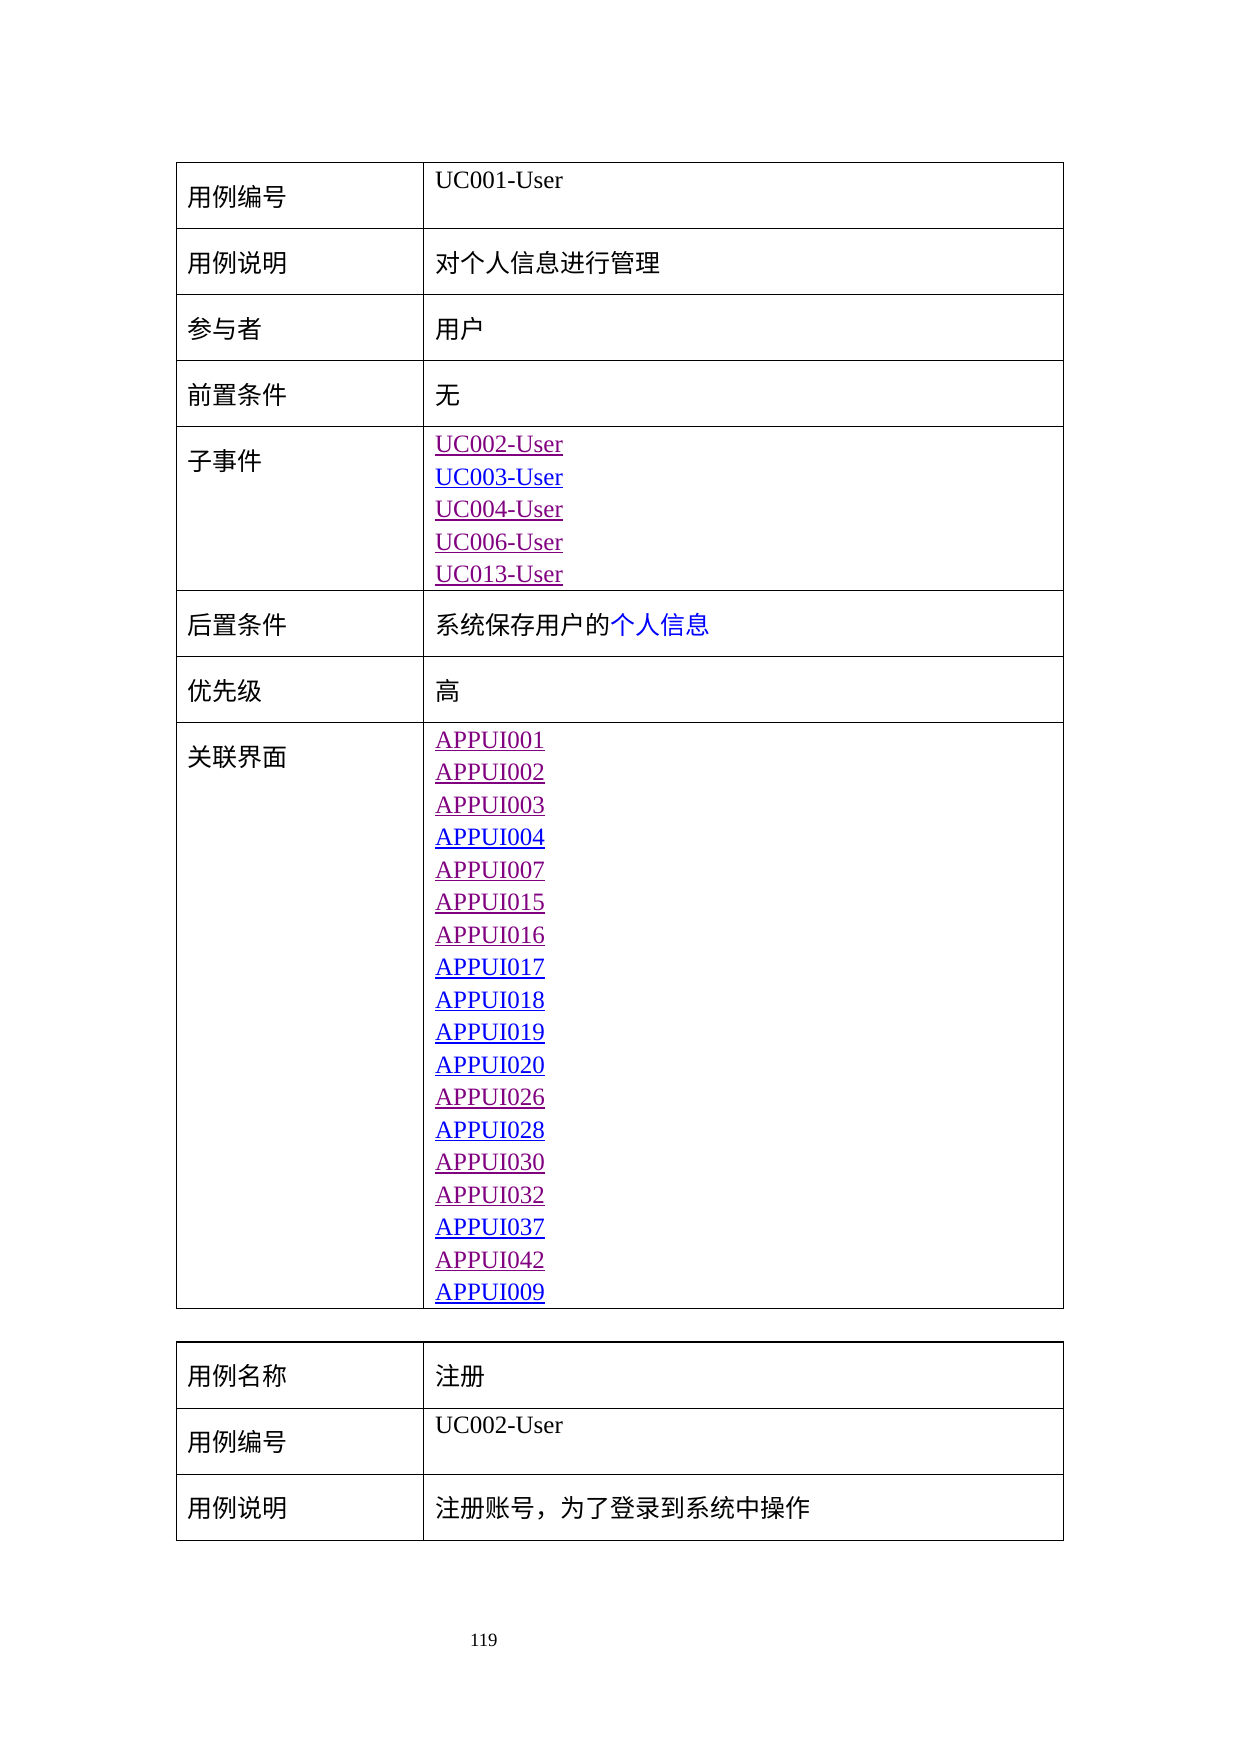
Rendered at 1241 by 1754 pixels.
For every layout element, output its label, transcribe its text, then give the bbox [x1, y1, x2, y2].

table_cell 子事件 [177, 427, 423, 590]
table_header 注册 [424, 1343, 1063, 1407]
table_cell 后置条件 [177, 591, 423, 656]
table_cell 对个人信息进行管理 [424, 229, 1063, 294]
table_cell 用例说明 [177, 1475, 423, 1539]
table_cell APPUI001 APPUI002 APPUI003 APPUI004 APPUI007 APPUI015 APPUI016 APPUI017 APPUI018 APPUI019 APPUI020 APPUI026 APPUI028 APPUI030 APPUI032 APPUI037 APPUI042 APPUI009 [424, 723, 1063, 1308]
table_cell 用例编号 [177, 1409, 423, 1473]
table_cell 系统保存用户的个人信息 [424, 591, 1063, 656]
table_cell 用例说明 [177, 229, 423, 294]
table_cell 关联界面 [177, 723, 423, 1308]
table_cell 前置条件 [177, 361, 423, 426]
table_cell UC002-User UC003-User UC004-User UC006-User UC013-User [424, 427, 1063, 590]
table_cell UC002-User [424, 1409, 1063, 1473]
table_cell UC001-User [424, 163, 1063, 228]
table_cell 用例编号 [177, 163, 423, 228]
table_cell 参与者 [177, 295, 423, 360]
table_cell 注册账号，为了登录到系统中操作 [424, 1475, 1063, 1539]
table_header 用例名称 [177, 1343, 423, 1407]
table_cell 高 [424, 657, 1063, 722]
table_cell 优先级 [177, 657, 423, 722]
table_cell 用户 [424, 295, 1063, 360]
table_cell 无 [424, 361, 1063, 426]
